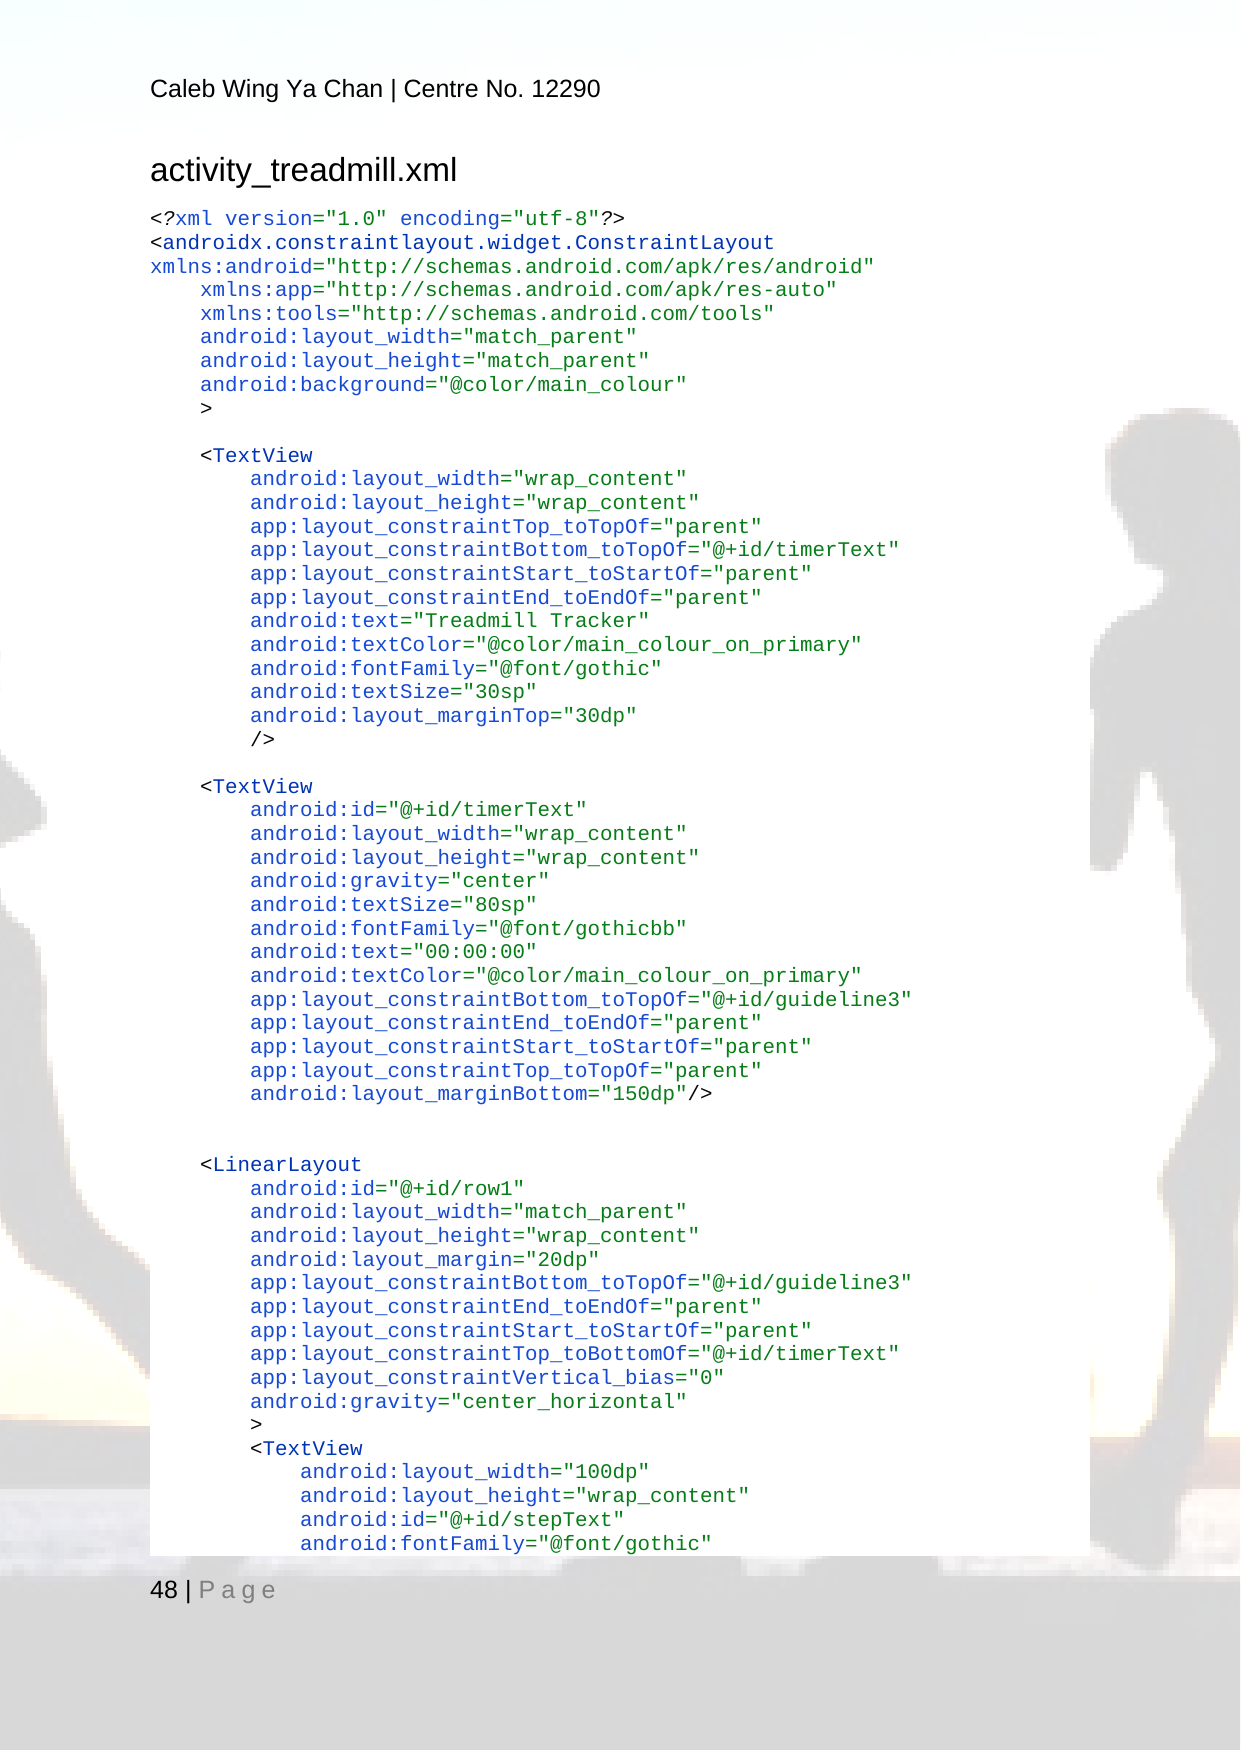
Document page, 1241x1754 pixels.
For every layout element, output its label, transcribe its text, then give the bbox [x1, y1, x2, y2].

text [150, 208, 1090, 1556]
text activity_treadmill.xml [150, 150, 1090, 189]
